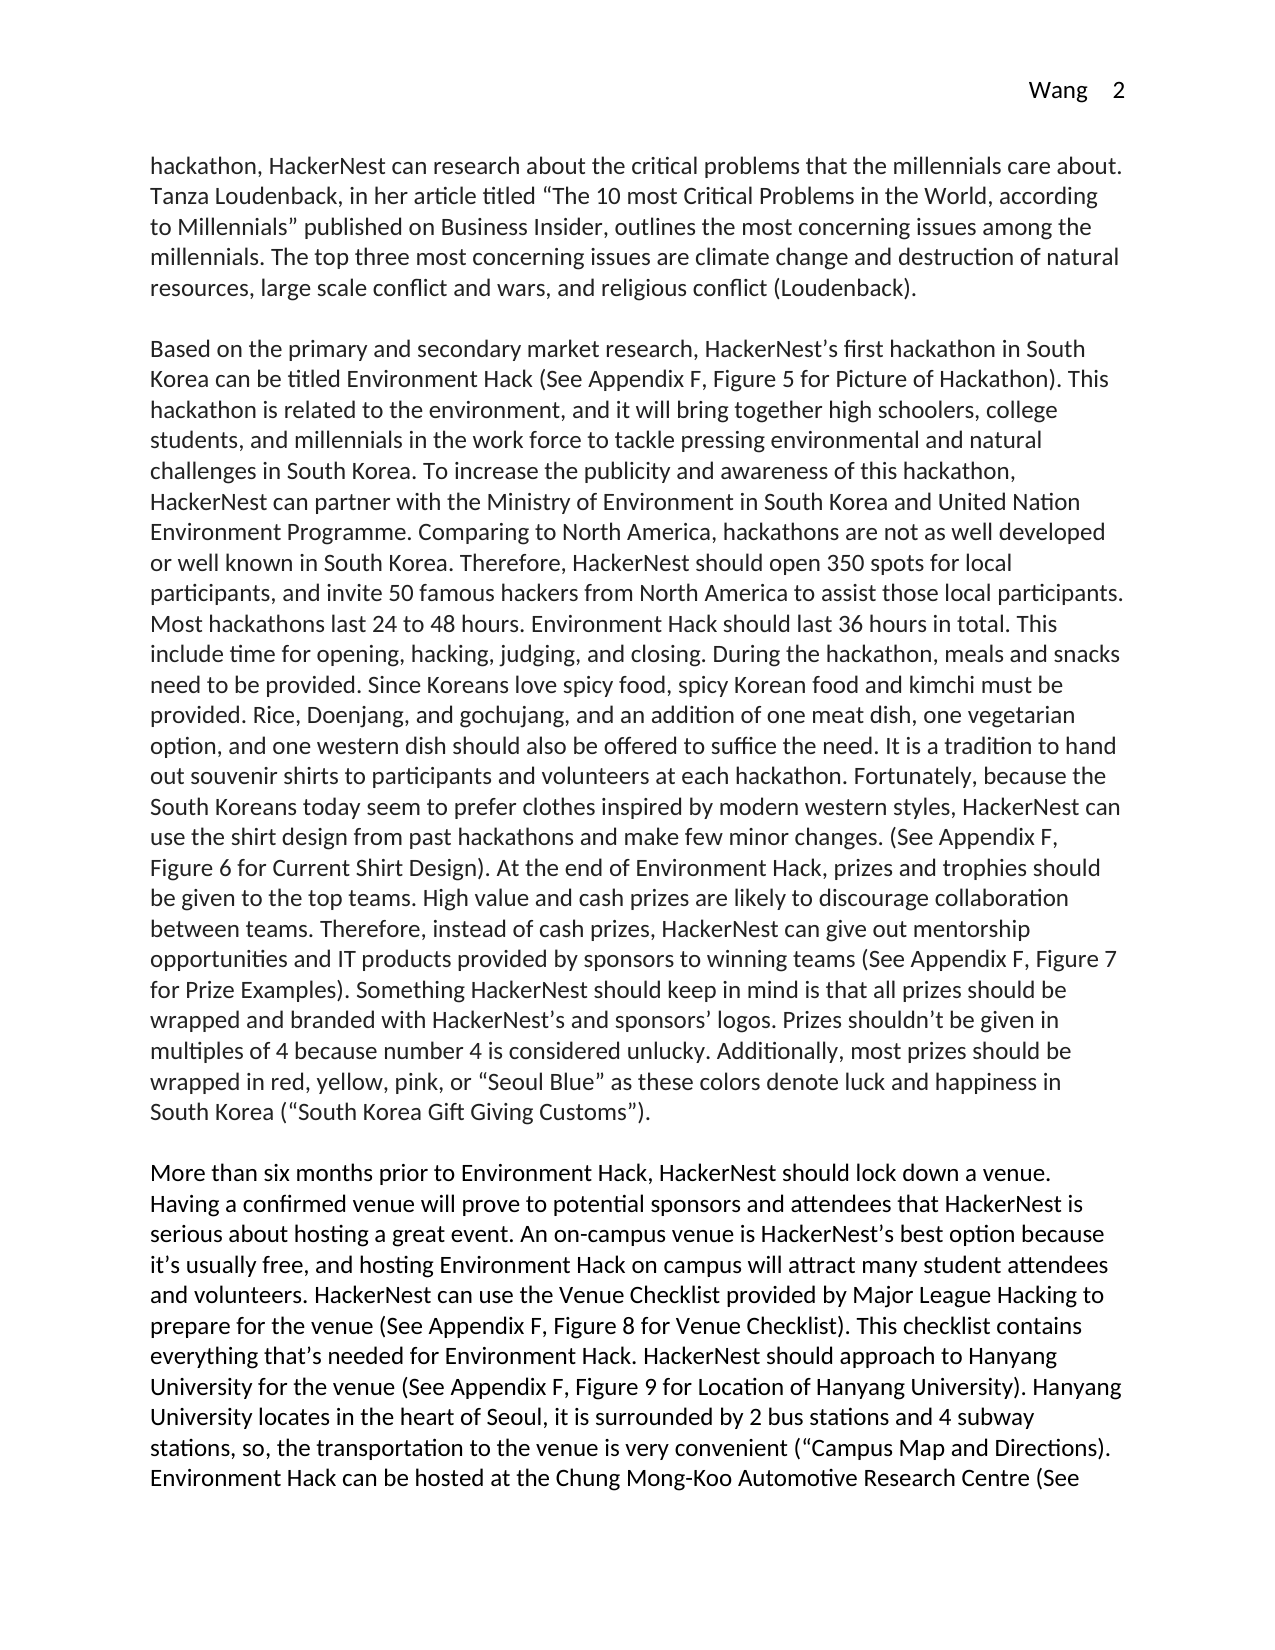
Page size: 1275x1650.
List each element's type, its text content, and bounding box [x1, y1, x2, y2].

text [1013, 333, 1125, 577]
text Based on the primary and secondary market research, HackerNest’s first hackathon in South Korea can be titled Environment Hack (See Appendix F, Figure 5 for Picture of Hackathon). This hackathon is related to the environment, and it will bring together high schoolers, college students, and millennials in the work force to tackle pressing environmental and natural challenges in South Korea. To increase the publicity and awareness of this hackathon, HackerNest can partner with the Ministry of Environment in South Korea and United Nation Environment Programme. Comparing to North America, hackathons are not as well developed or well known in South Korea. Therefore, HackerNest should open 350 spots for local participants, and invite 50 famous hackers from North America to assist those local participants. Most hackathons last 24 to 48 hours. Environment Hack should last 36 hours in total. This include time for opening, hacking, judging, and closing. During the hackathon, meals and snacks need to be provided. Since Koreans love spicy food, spicy Korean food and kimchi must be provided. Rice, Doenjang, and gochujang, and an addition of one meat dish, one vegetarian option, and one western dish should also be offered to suffice the need. It is a tradition to hand out souvenir shirts to participants and volunteers at each hackathon. Fortunately, because the South Koreans today seem to prefer clothes inspired by modern western styles, HackerNest can use the shirt design from past hackathons and make few minor changes. (See Appendix F, Figure 6 for Current Shirt Design). At the end of Environment Hack, prizes and trophies should be given to the top teams. High value and cash prizes are likely to discourage collaboration between teams. Therefore, instead of cash prizes, HackerNest can give out mentorship opportunities and IT products provided by sponsors to winning teams (See Appendix F, Figure 7 for Prize Examples). Something HackerNest should keep in mind is that all prizes should be wrapped and branded with HackerNest’s and sponsors’ logos. Prizes shouldn’t be given in multiples of 4 because number 4 is considered unlucky. Additionally, most prizes should be wrapped in red, yellow, pink, or “Seoul Blue” as these colors denote luck and happiness in South Korea (“South Korea Gift Giving Customs”). [150, 608, 1125, 1127]
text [150, 1157, 1125, 1493]
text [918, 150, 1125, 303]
